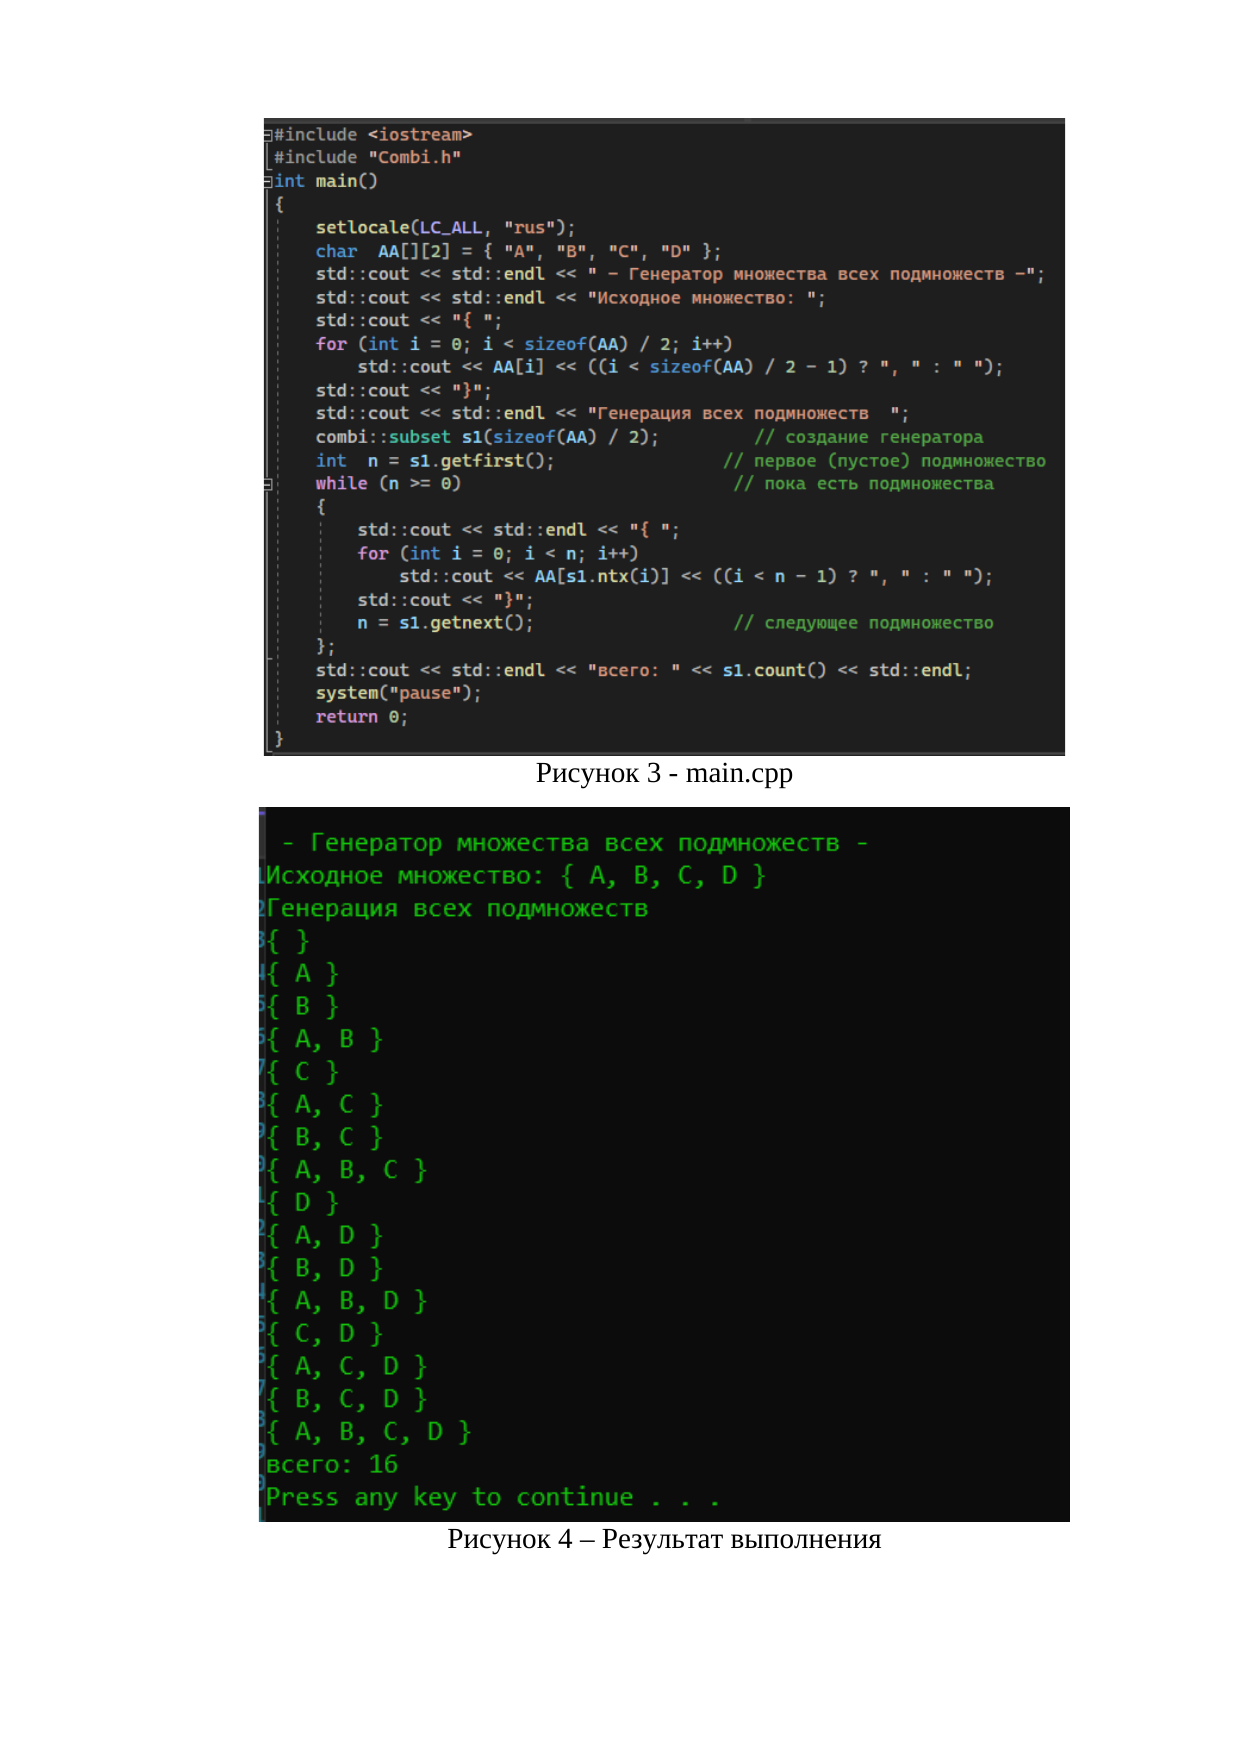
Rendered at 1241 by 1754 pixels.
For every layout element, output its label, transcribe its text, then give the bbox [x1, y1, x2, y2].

picture [258, 807, 1070, 1522]
text Рисунок 4 – Результат выполнения [177, 1522, 1152, 1555]
picture [263, 118, 1065, 756]
text Рисунок 3 - main.cpp [177, 756, 1152, 789]
